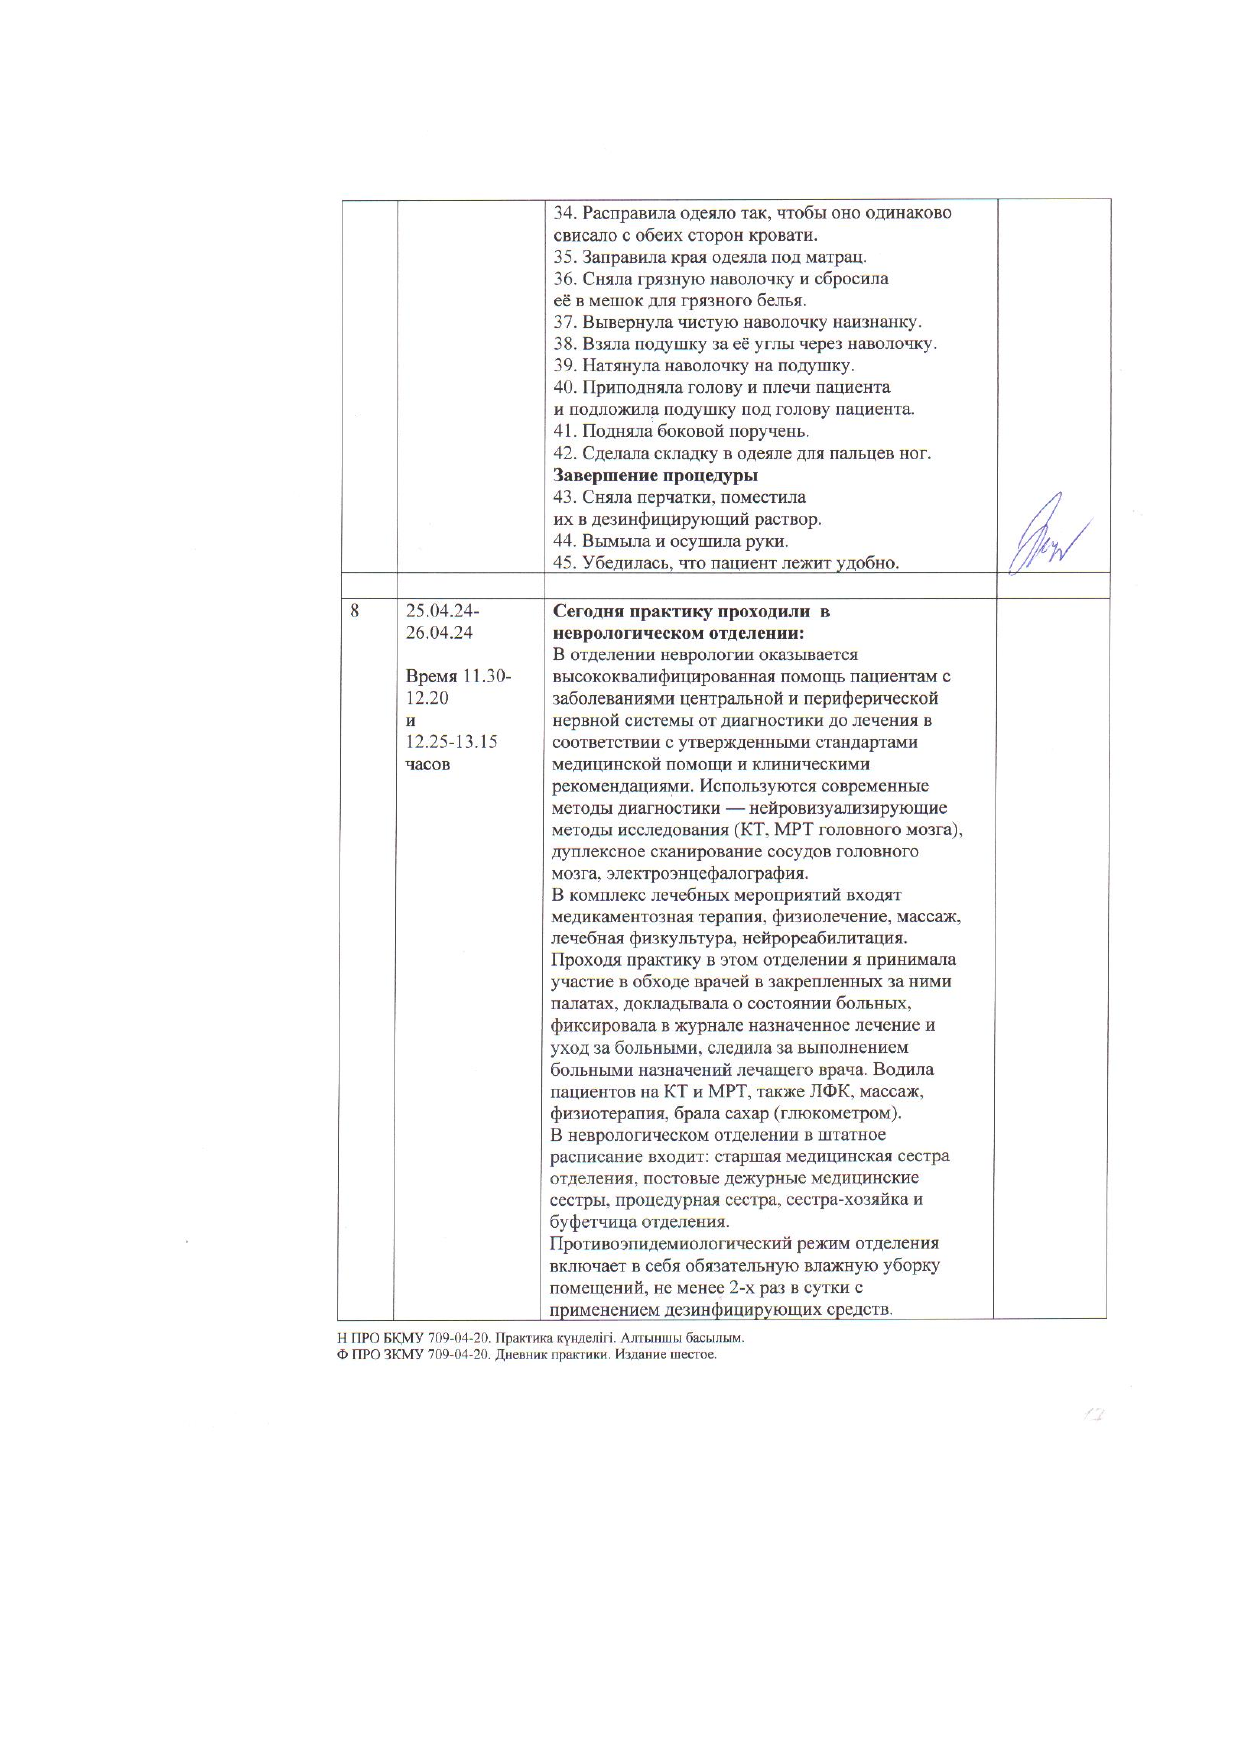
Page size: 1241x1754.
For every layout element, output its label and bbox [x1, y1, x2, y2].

picture [177, 118, 1152, 1459]
